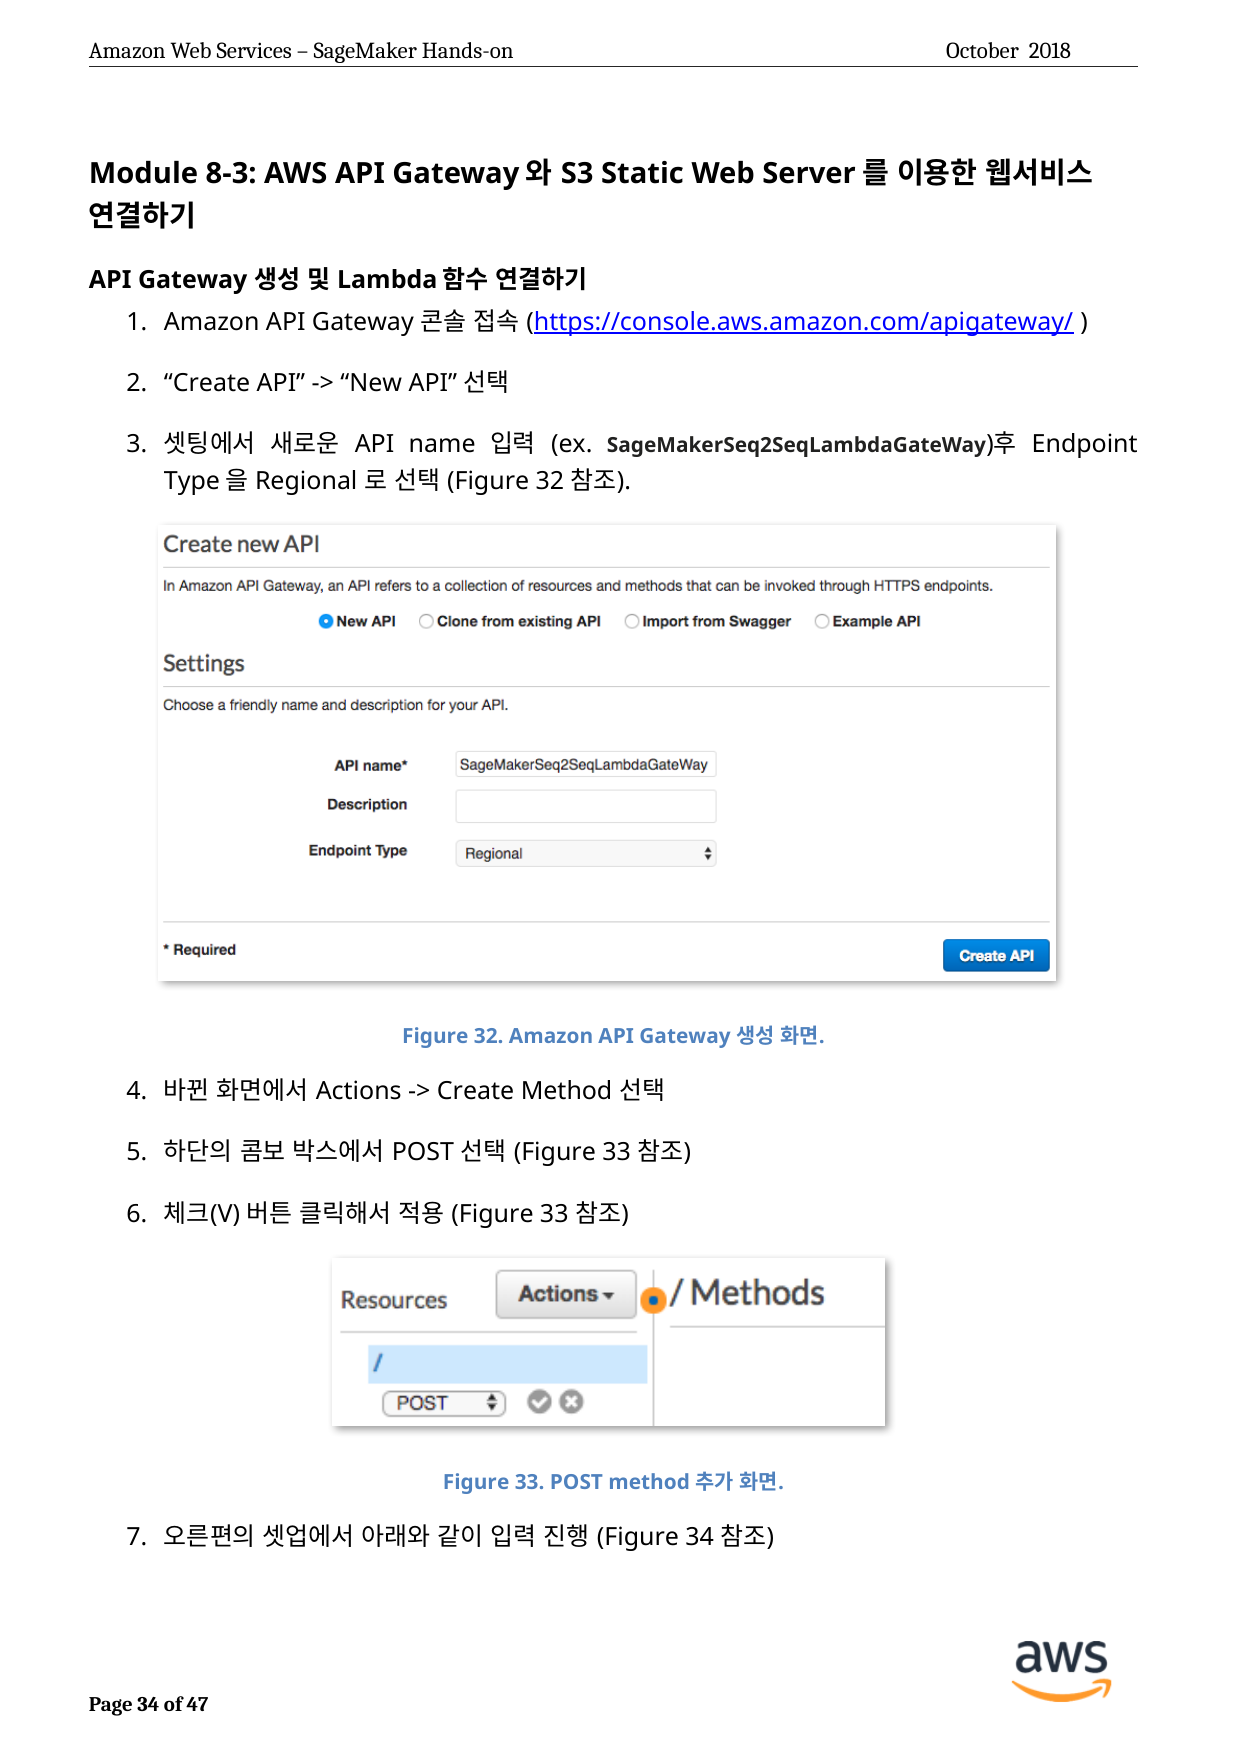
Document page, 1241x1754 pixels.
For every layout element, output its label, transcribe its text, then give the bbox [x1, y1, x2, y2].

text Figure 32. Amazon API Gateway 생성 화면. [89, 1019, 1138, 1050]
picture [1001, 1630, 1120, 1712]
text Figure 33. POST method 추가 화면. [89, 1465, 1138, 1495]
picture [158, 525, 1056, 981]
list Amazon API Gateway 콘솔 접속 (https://console.aws.amazon.com/apigateway/ ) [126, 301, 1138, 338]
list 오른편의 셋업에서 아래와 같이 입력 진행 (Figure 34 참조) [126, 1516, 1138, 1552]
subtitle Module 8-3: AWS API Gateway와 S3 Static Web Server를 이용한 웹서비스 연결하기 [89, 150, 1138, 235]
list 바뀐 화면에서 Actions -> Create Method 선택 [126, 1071, 1138, 1107]
picture [332, 1258, 885, 1426]
list 하단의 콤보 박스에서 POST 선택 (Figure 33 참조) [126, 1132, 1138, 1168]
list “Create API” -> “New API” 선택 [126, 363, 1138, 399]
list 체크(V) 버튼 클릭해서 적용 (Figure 33 참조) [126, 1193, 1138, 1229]
subtitle API Gateway 생성 및 Lambda함수 연결하기 [89, 260, 1138, 296]
list 셋팅에서 새로운 API name 입력 (ex. SageMakerSeq2SeqLambdaGateWay)후 Endpoint Type을 Regional 로 선택 (Figure 32 참조). [126, 424, 1138, 496]
